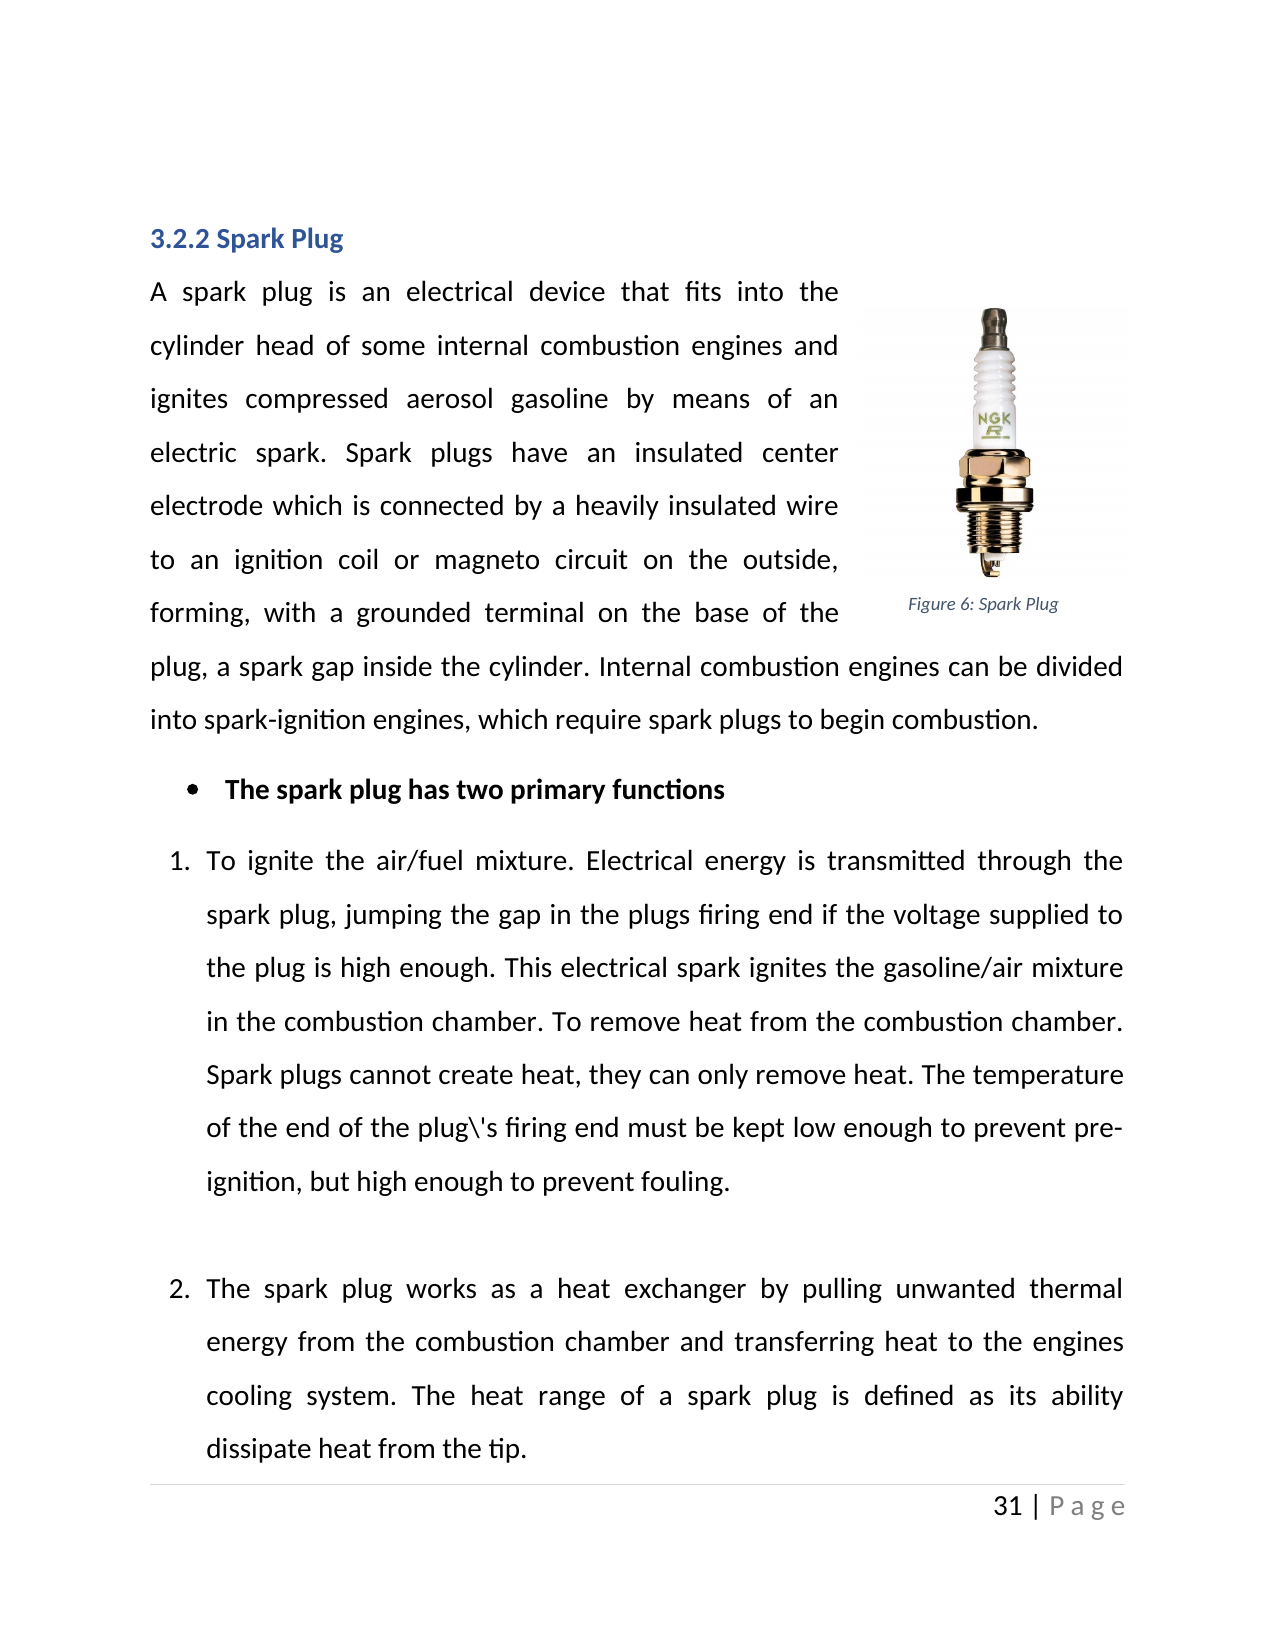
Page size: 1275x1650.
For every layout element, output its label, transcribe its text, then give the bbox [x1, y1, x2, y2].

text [150, 1234, 1125, 1484]
list The spark plug works as a heat exchanger by pulling unwanted thermal energy from the combustion chamber and transferring heat to the engines cooling system. The heat range of a spark plug is defined as its ability dissipate heat from the tip. [169, 933, 1125, 1128]
list The spark plug has two primary functions [187, 434, 1125, 469]
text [150, 150, 1125, 399]
list To ignite the air/fuel mixture. Electrical energy is transmitted through the spark plug, jumping the gap in the plugs firing end if the voltage supplied to the plug is high enough. This electrical spark ignites the gasoline/air mixture in the combustion chamber. To remove heat from the combustion chamber. Spark plugs cannot create heat, they can only remove heat. The temperature of the end of the plug\'s firing end must be kept low enough to prevent pre-ignition, but high enough to prevent fouling. [169, 505, 1125, 861]
list Operation of Spark plug [187, 1146, 1125, 1182]
